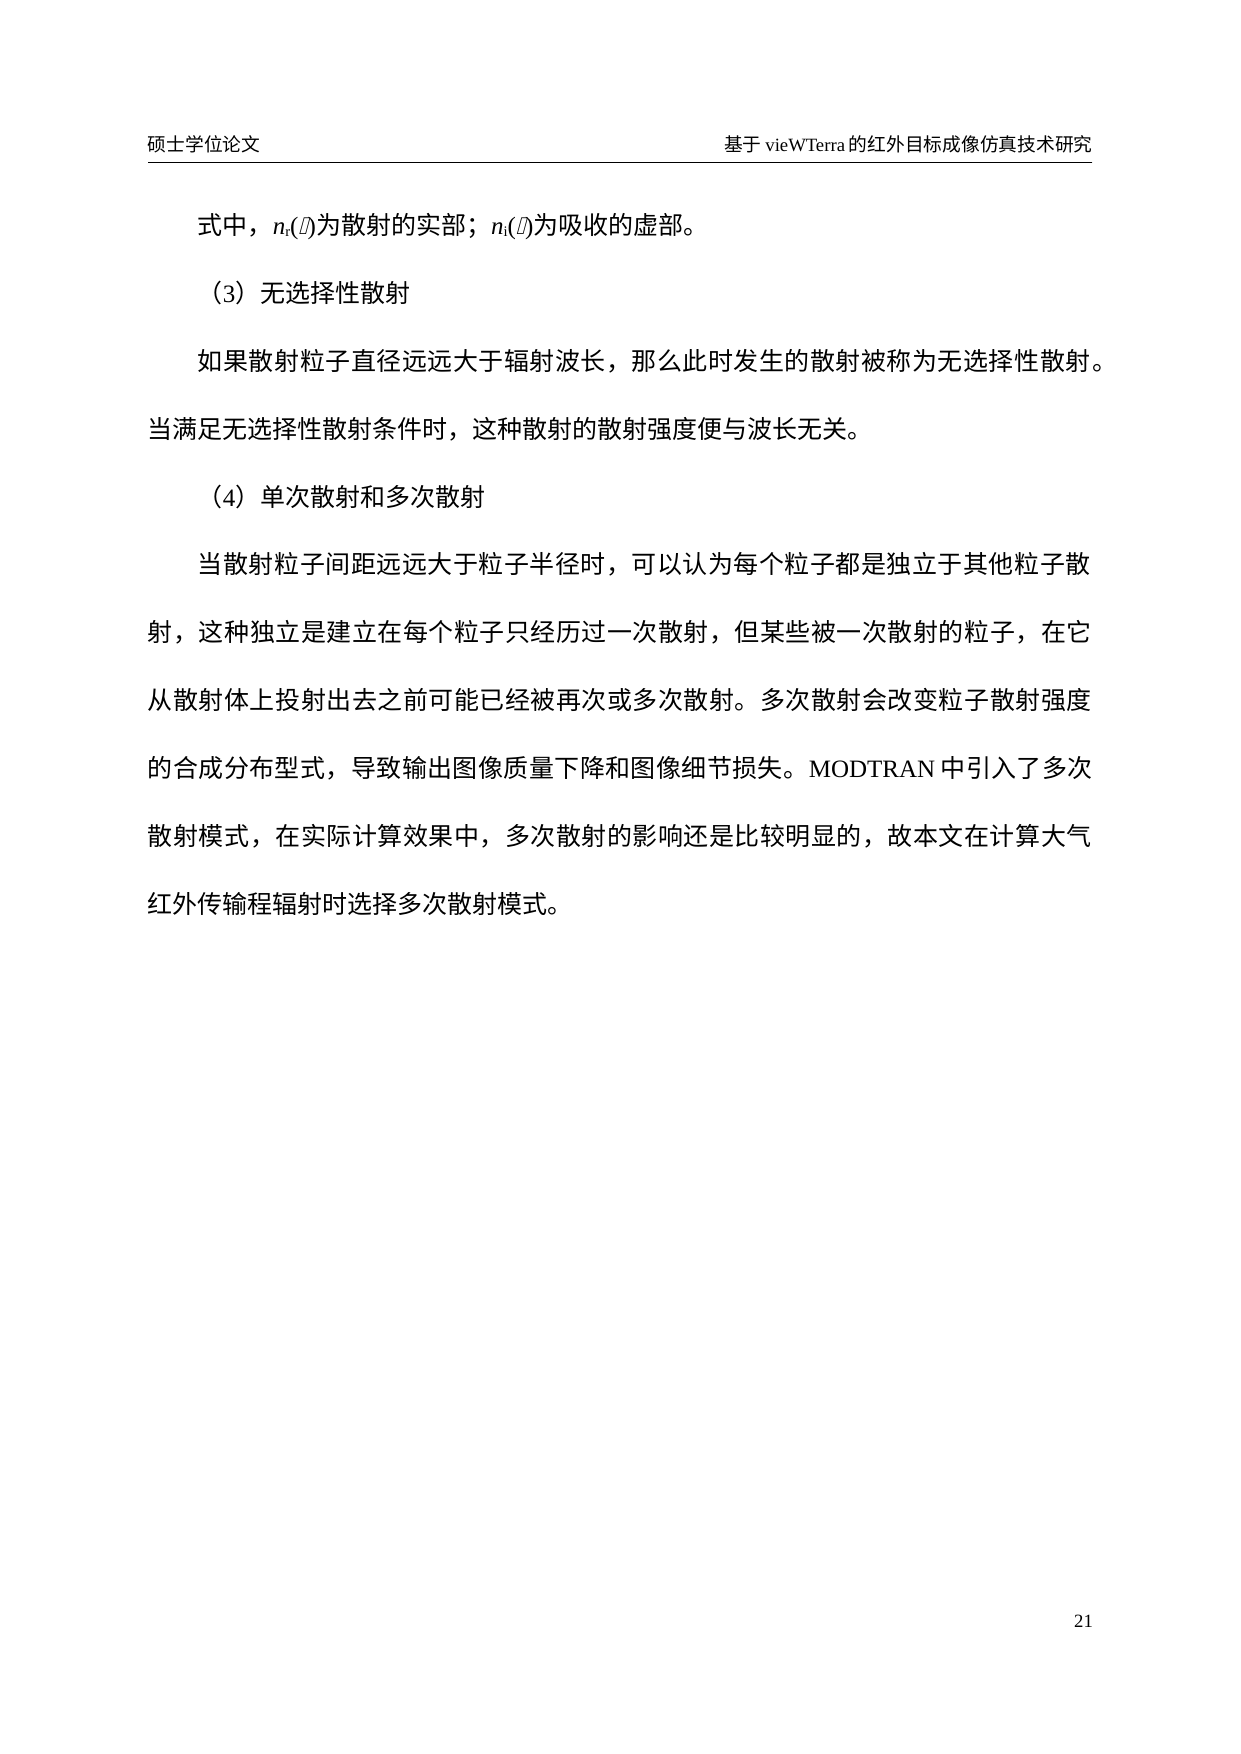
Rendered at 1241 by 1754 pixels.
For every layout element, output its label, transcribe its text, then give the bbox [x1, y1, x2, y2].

text 当散射粒子间距远远大于粒子半径时，可以认为每个粒子都是独立于其他粒子散射，这种独立是建立在每个粒子只经历过一次散射，但某些被一次散射的粒子，在它从散射体上投射出去之前可能已经被再次或多次散射。多次散射会改变粒子散射强度的合成分布型式，导致输出图像质量下降和图像细节损失。MODTRAN中引入了多次散射模式，在实际计算效果中，多次散射的影响还是比较明显的，故本文在计算大气红外传输程辐射时选择多次散射模式。 [148, 529, 1092, 937]
text （3）无选择性散射 [148, 257, 1092, 325]
text （4）单次散射和多次散射 [148, 461, 1092, 529]
text 式中，nr()为散射的实部；ni()为吸收的虚部。 [148, 189, 1092, 257]
text 如果散射粒子直径远远大于辐射波长，那么此时发生的散射被称为无选择性散射。当满足无选择性散射条件时，这种散射的散射强度便与波长无关。 [148, 325, 1092, 461]
